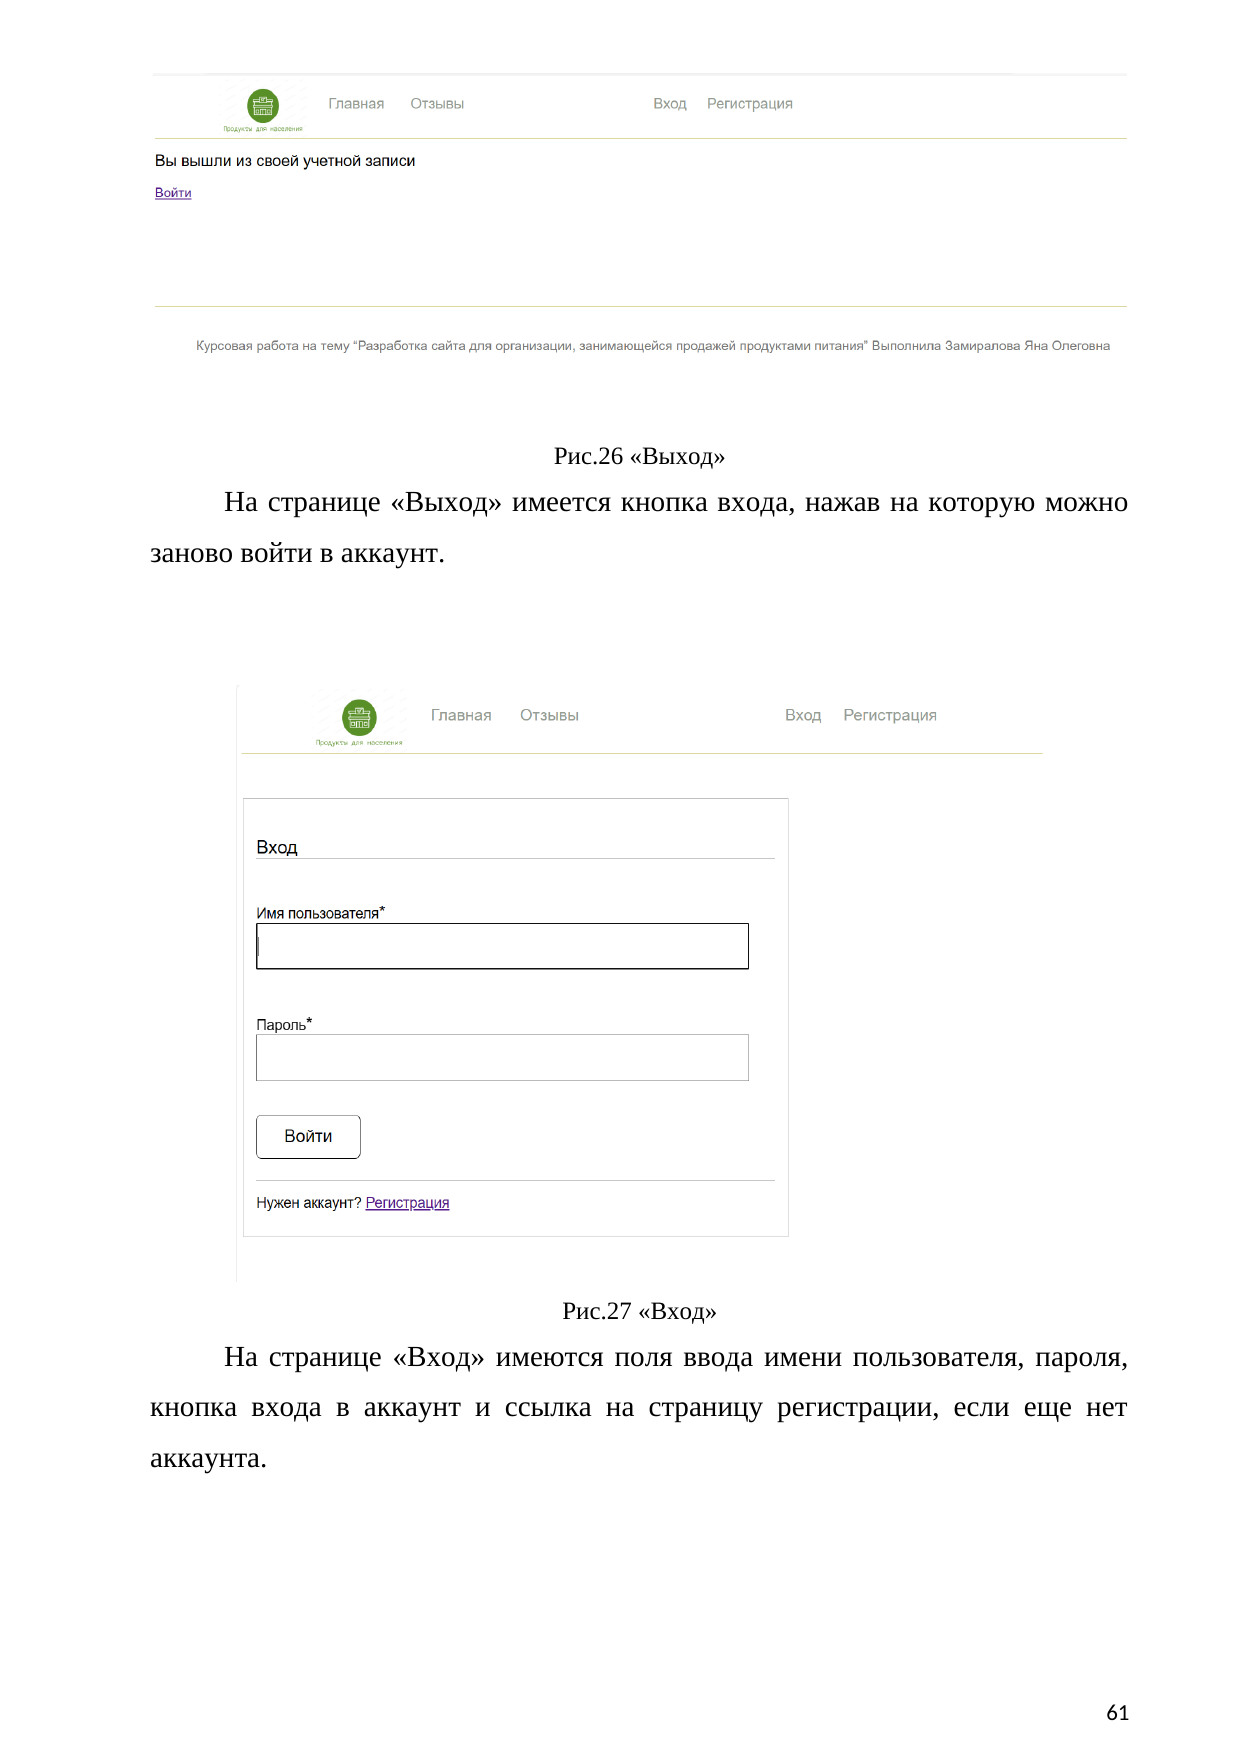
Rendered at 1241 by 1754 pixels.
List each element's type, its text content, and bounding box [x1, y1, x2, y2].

picture [236, 685, 1043, 1282]
text На странице «Вход» имеются поля ввода имени пользователя, пароля, кнопка входа в аккаунт и ссылка на страницу регистрации, если еще нет аккаунта. [150, 1339, 1129, 1473]
text Рис.27 «Вход» [150, 1296, 1129, 1325]
text На странице «Выход» имеется кнопка входа, нажав на которую можно заново войти в аккаунт. [150, 484, 1129, 568]
text Рис.26 «Выход» [150, 441, 1129, 470]
picture [152, 73, 1127, 428]
